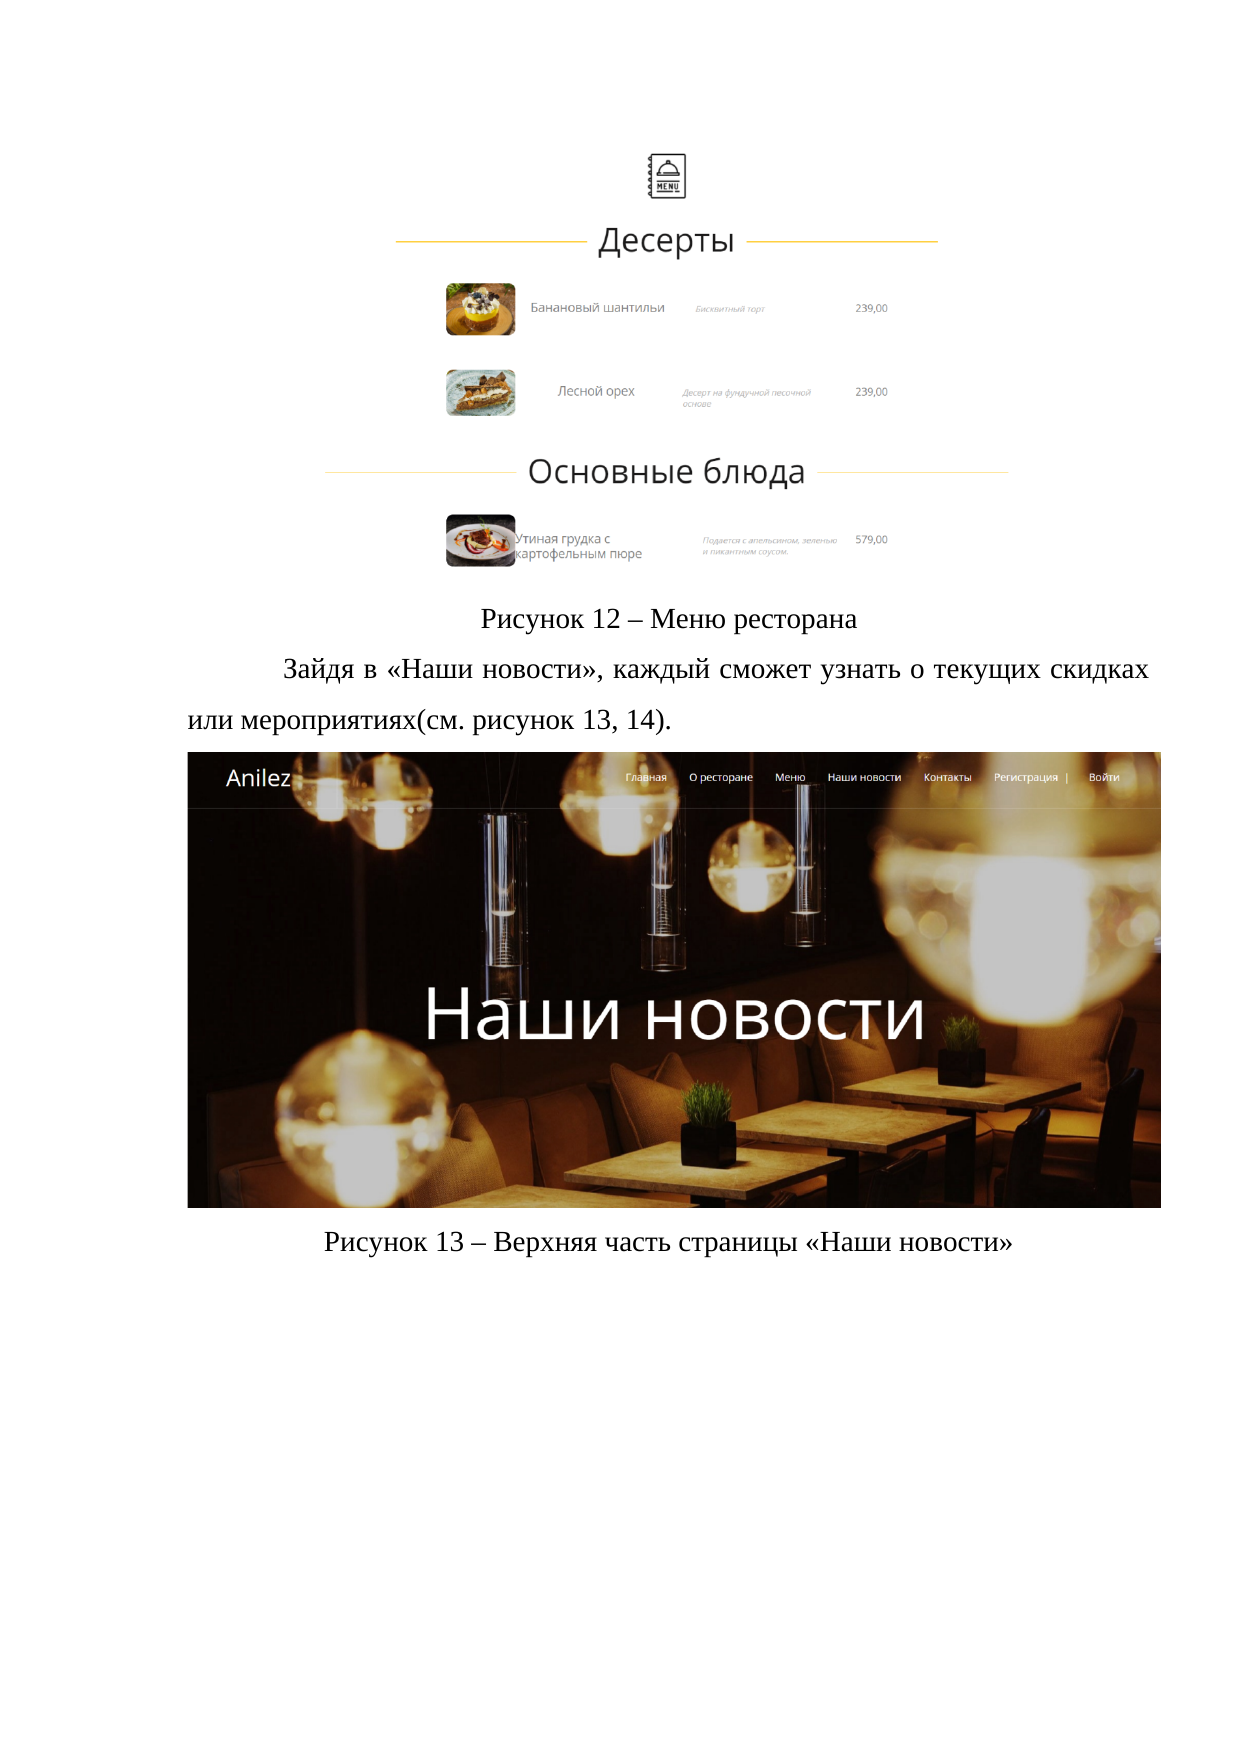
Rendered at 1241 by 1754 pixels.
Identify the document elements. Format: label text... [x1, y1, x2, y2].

text Рисунок 12 – Меню ресторана [187, 601, 1150, 635]
picture [187, 150, 1162, 585]
picture [187, 752, 1161, 1208]
text Рисунок 13 – Верхняя часть страницы «Наши новости» [187, 1224, 1150, 1258]
text Зайдя в «Наши новости», каждый сможет узнать о текущих скидках или мероприятиях(см. рисунок 13, 14). [187, 652, 1150, 736]
